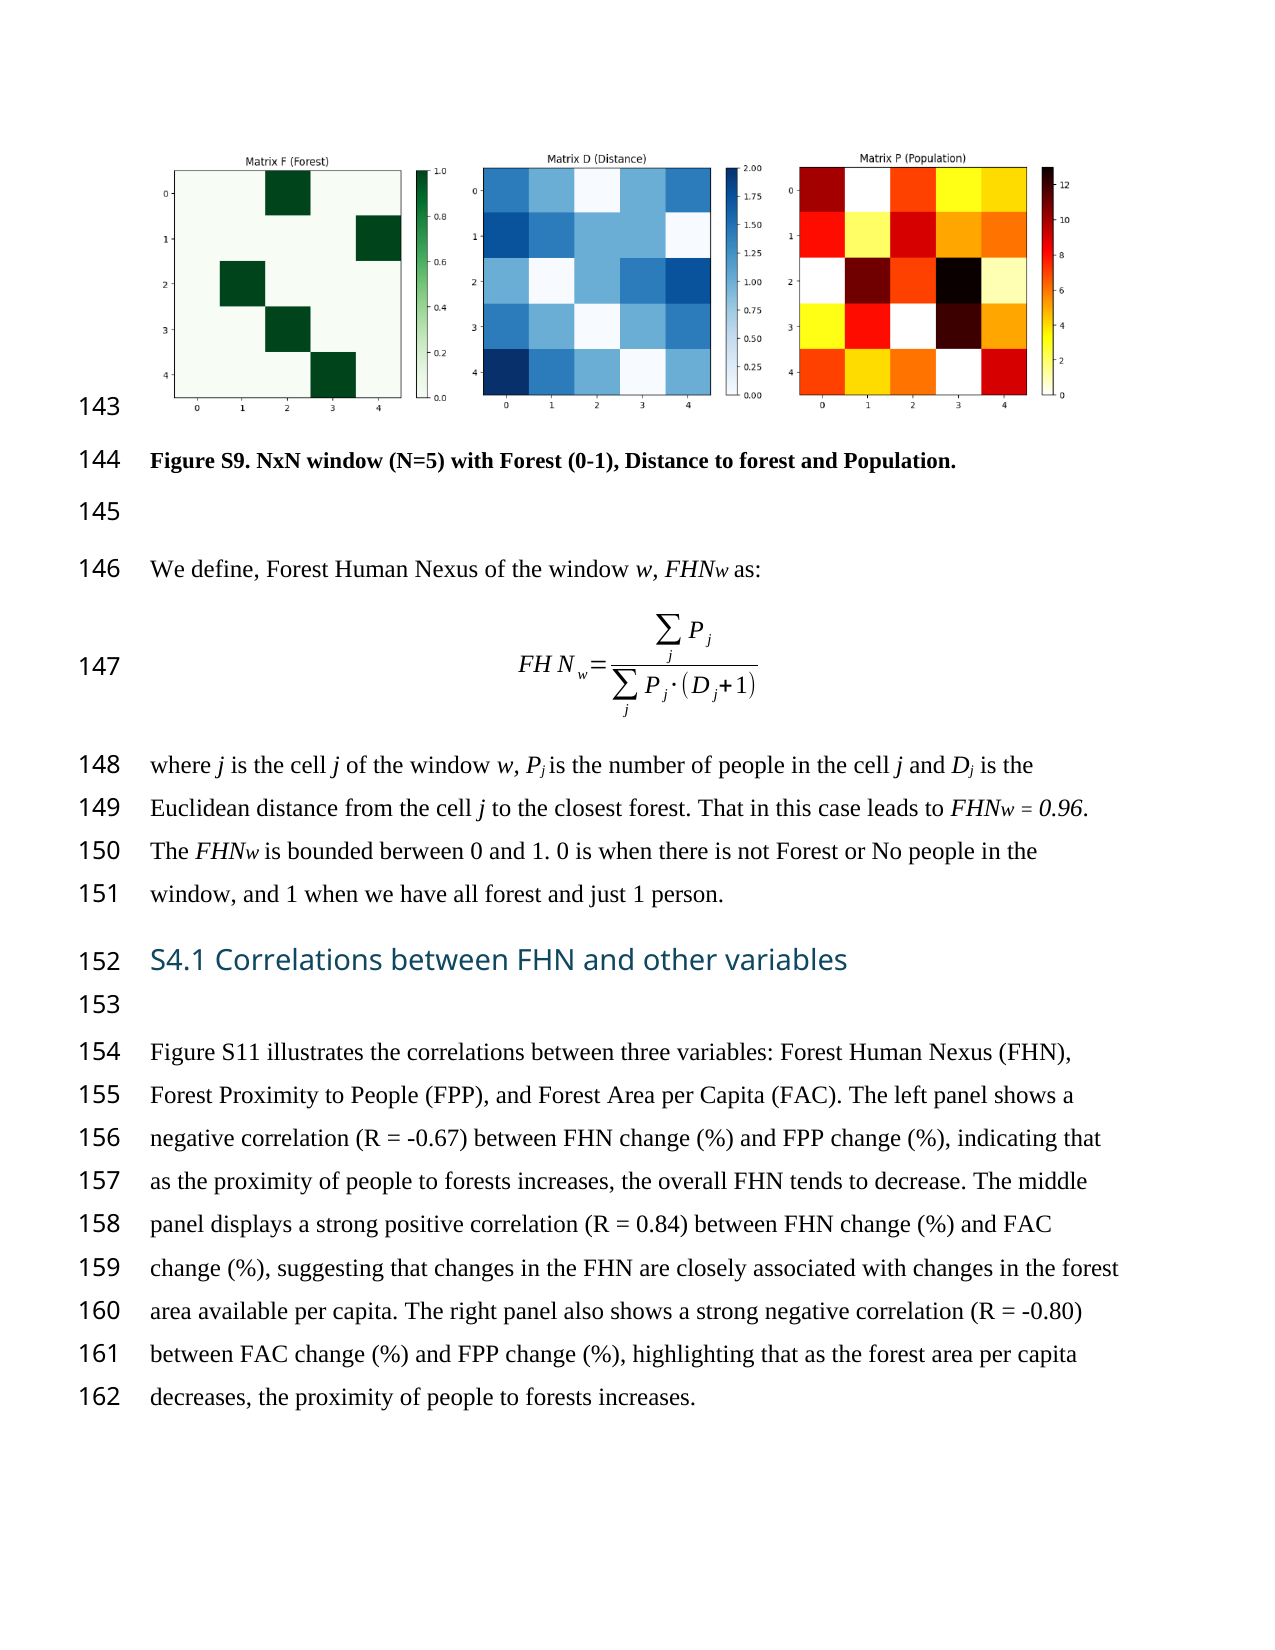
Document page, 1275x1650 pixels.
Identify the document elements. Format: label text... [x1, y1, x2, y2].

text where j is the cell j of the window w, Pj is the number of people in the cell j and Dj is the Euclidean distance from the cell j to the closest forest. That in this case leads to FHNw = 0.96. The FHNw is bounded berween 0 and 1. 0 is when there is not Forest or No people in the window, and 1 when we have all forest and just 1 person. [150, 750, 1125, 908]
text We define, Forest Human Nexus of the window w, FHNw as: [150, 554, 1125, 582]
text Figure S9. NxN window (N=5) with Forest (0-1), Distance to forest and Population. [150, 447, 1125, 473]
subtitle S4.1 Correlations between FHN and other variables [150, 939, 1125, 979]
text Figure S11 illustrates the correlations between three variables: Forest Human Nexus (FHN), Forest Proximity to People (FPP), and Forest Area per Capita (FAC). The left panel shows a negative correlation (R = -0.67) between FHN change (%) and FPP change (%), indicating that as the proximity of people to forests increases, the overall FHN tends to decrease. The middle panel displays a strong positive correlation (R = 0.84) between FHN change (%) and FAC change (%), suggesting that changes in the FHN are closely associated with changes in the forest area available per capita. The right panel also shows a strong negative correlation (R = -0.80) between FAC change (%) and FPP change (%), highlighting that as the forest area per capita decreases, the proximity of people to forests increases. [150, 1037, 1125, 1411]
picture [150, 150, 1080, 416]
